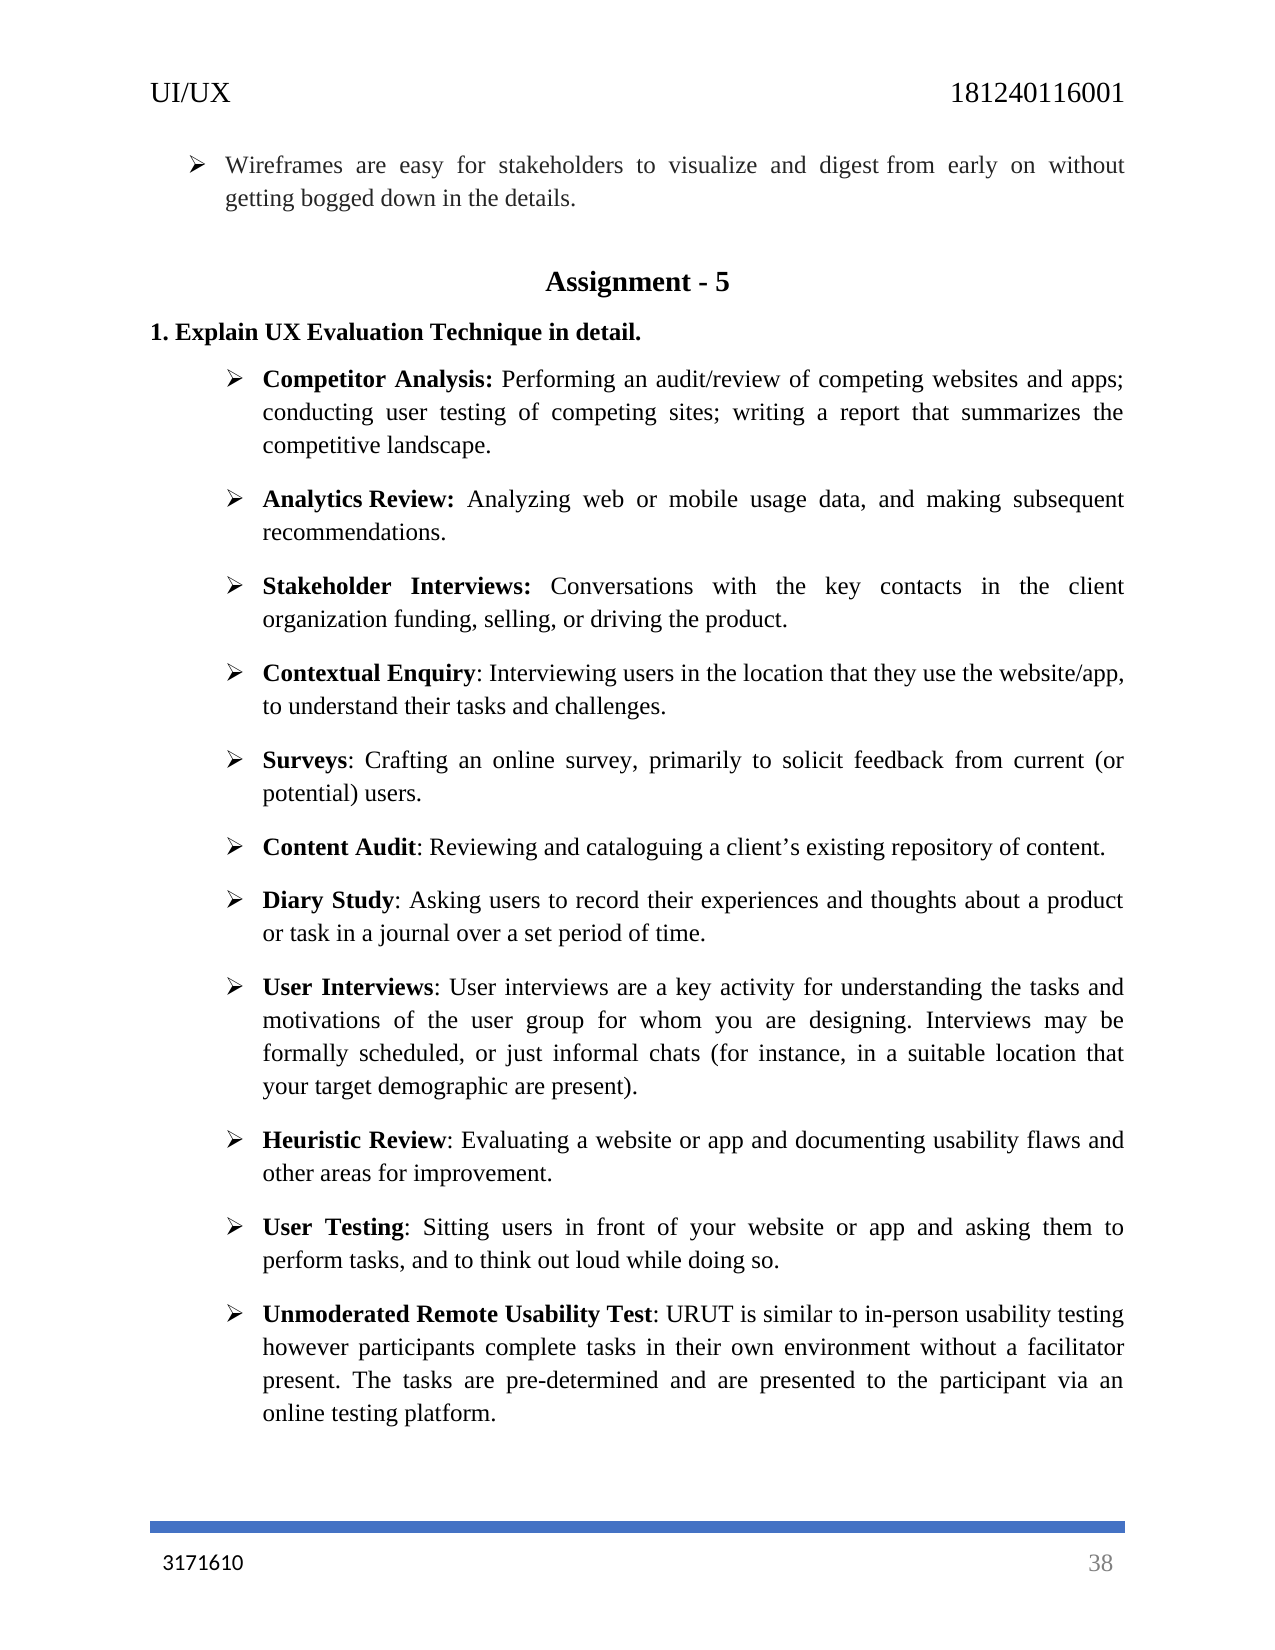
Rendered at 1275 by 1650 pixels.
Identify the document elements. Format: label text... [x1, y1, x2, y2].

text Assignment - 5 [150, 264, 1125, 297]
list User Testing: Sitting users in front of your website or app and asking them to perform tasks, and to think out loud while doing so. [225, 1212, 1125, 1274]
list User Interviews: User interviews are a key activity for understanding the tasks and motivations of the user group for whom you are designing. Interviews may be formally scheduled, or just informal chats (for instance, in a suitable location that your target demographic are present). [225, 972, 1125, 1100]
list Competitor Analysis: Performing an audit/review of competing websites and apps; conducting user testing of competing sites; writing a report that summarizes the competitive landscape. [225, 364, 1125, 459]
list Surveys: Crafting an online survey, primarily to solicit feedback from current (or potential) users. [225, 745, 1125, 807]
list Content Audit: Reviewing and cataloguing a client’s existing repository of content. [225, 832, 1125, 860]
list Unmoderated Remote Usability Test: URUT is similar to in-person usability testing however participants complete tasks in their own environment without a facilitator present. The tasks are pre-determined and are presented to the participant via an online testing platform. [225, 1299, 1125, 1427]
text 1. Explain UX Evaluation Technique in detail. [150, 317, 1125, 345]
list Heuristic Review: Evaluating a website or app and documenting usability flaws and other areas for improvement. [225, 1125, 1125, 1187]
list Stakeholder Interviews: Conversations with the key contacts in the client organization funding, selling, or driving the product. [225, 571, 1125, 633]
list Analytics Review: Analyzing web or mobile usage data, and making subsequent recommendations. [225, 484, 1125, 546]
list Contextual Enquiry: Interviewing users in the location that they use the website/app, to understand their tasks and challenges. [225, 658, 1125, 720]
list Diary Study: Asking users to record their experiences and thoughts about a product or task in a journal over a set period of time. [225, 886, 1125, 947]
list Wireframes are easy for stakeholders to visualize and digest from early on without getting bogged down in the details. [187, 150, 1125, 212]
